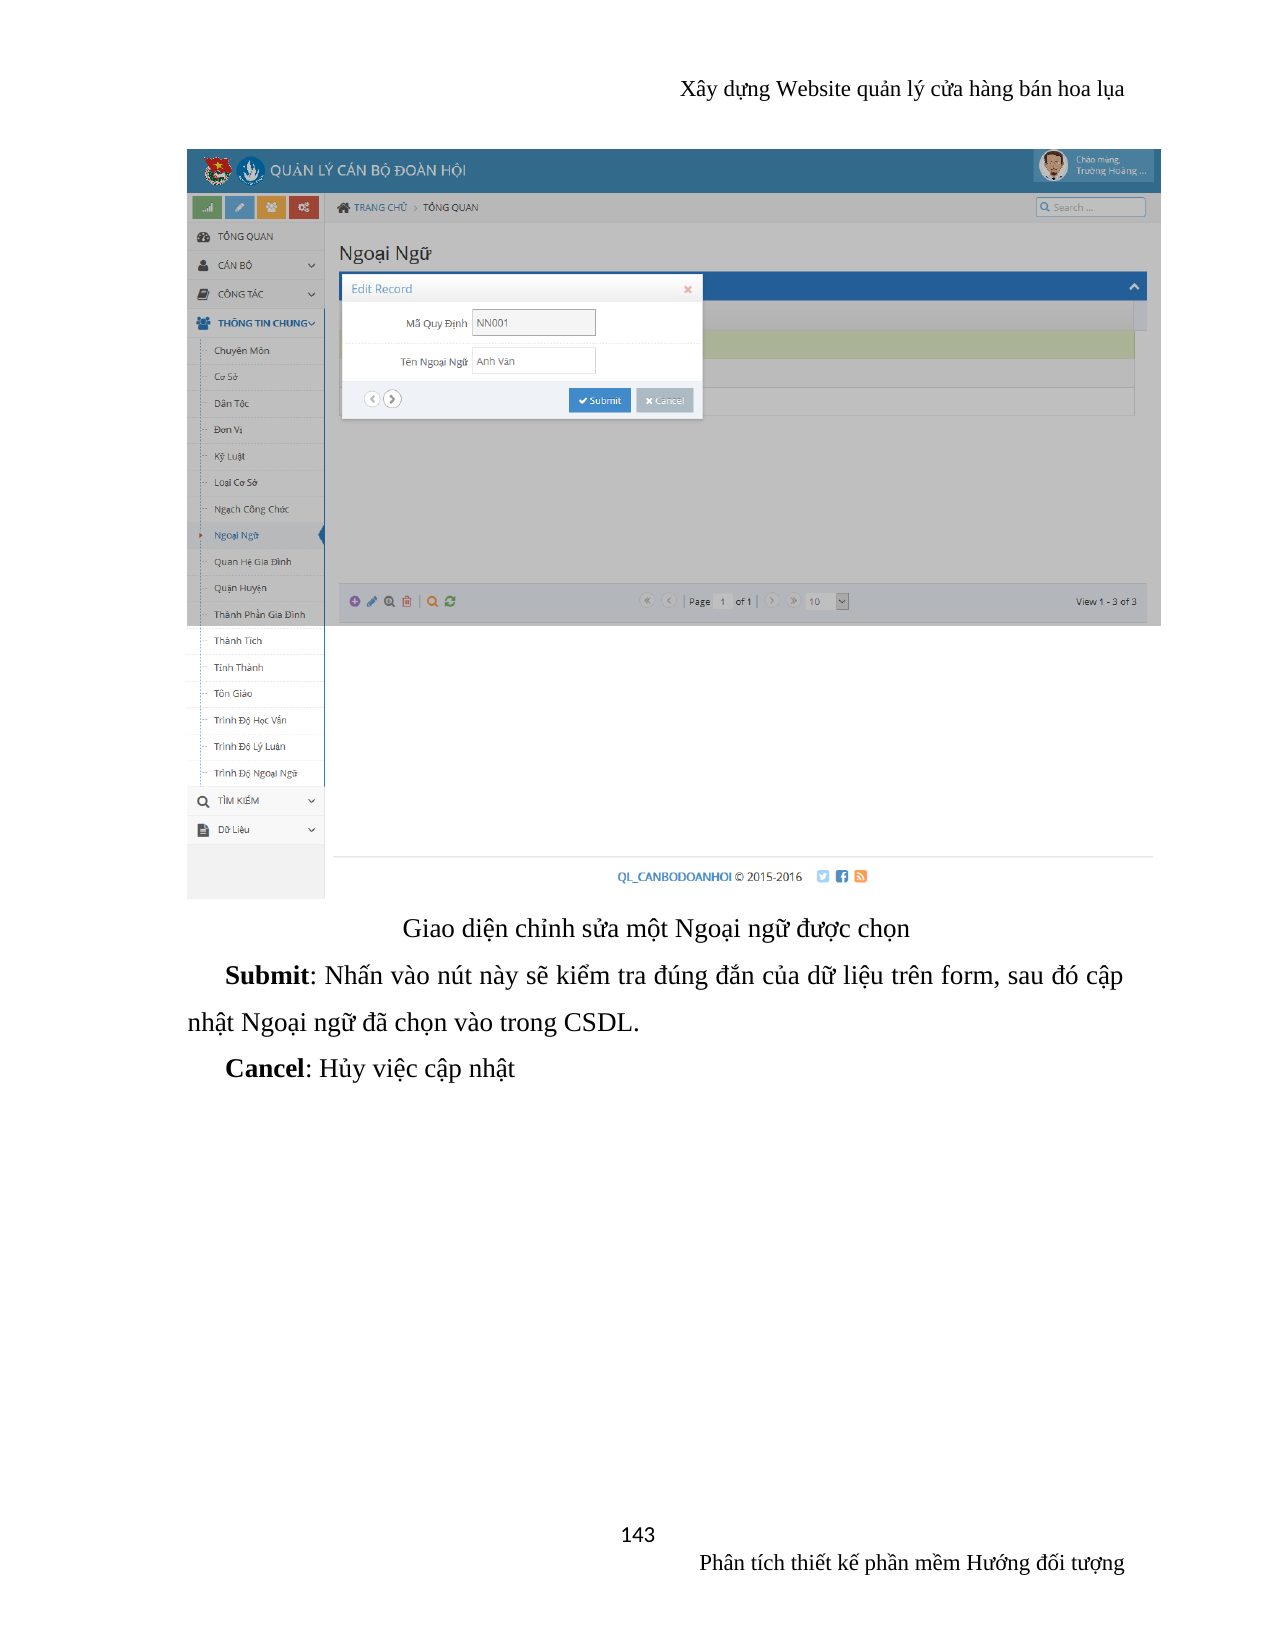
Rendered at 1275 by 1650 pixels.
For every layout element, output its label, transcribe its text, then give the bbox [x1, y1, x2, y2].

list Giao diện chỉnh sửa một Ngoại ngữ được chọn [187, 912, 1125, 944]
picture [187, 149, 1161, 899]
list Cancel: Hủy việc cập nhật [187, 1052, 1125, 1084]
list Submit: Nhấn vào nút này sẽ kiểm tra đúng đắn của dữ liệu trên form, sau đó cập nhật Ngoại ngữ đã chọn vào trong CSDL. [187, 959, 1125, 1037]
